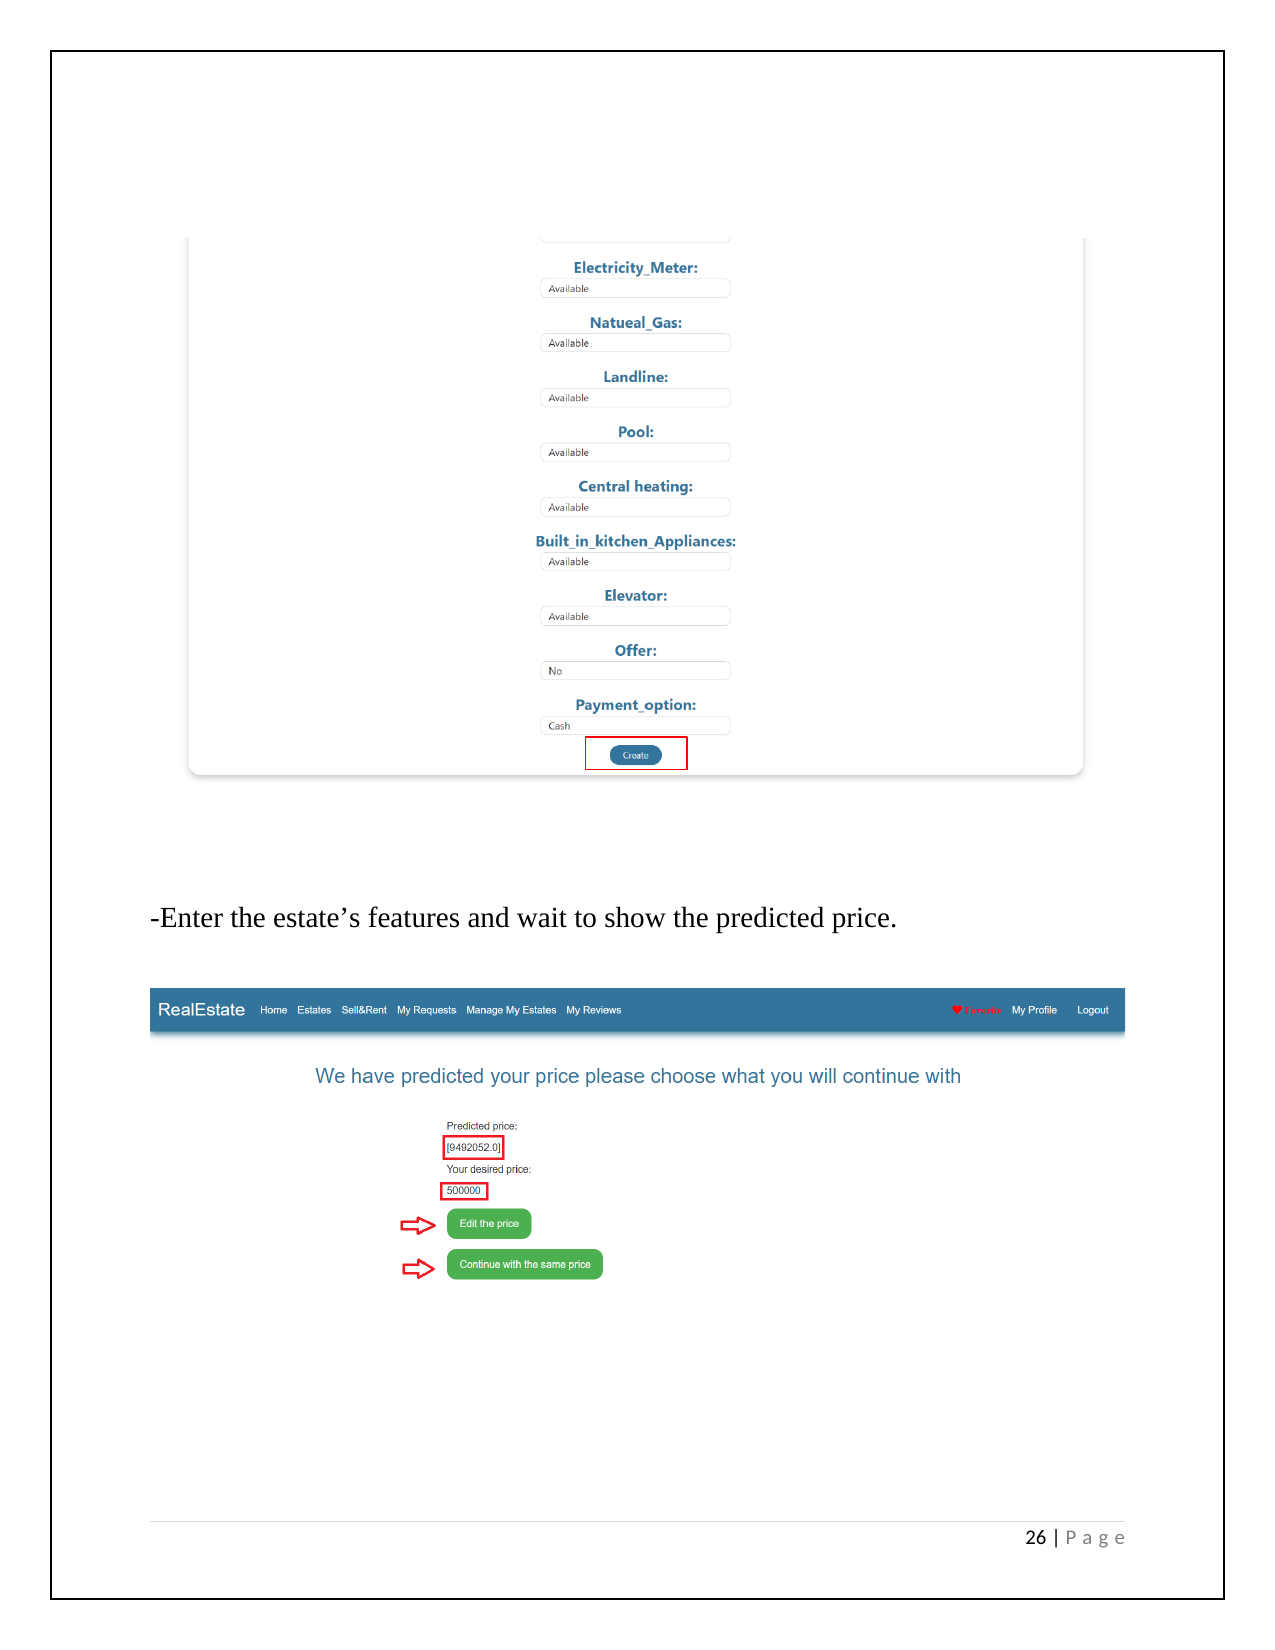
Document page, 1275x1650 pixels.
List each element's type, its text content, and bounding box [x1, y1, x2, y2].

text -Enter the estate’s features and wait to show the predicted price. [150, 900, 1125, 934]
picture [150, 988, 1125, 1383]
picture [150, 238, 1104, 787]
